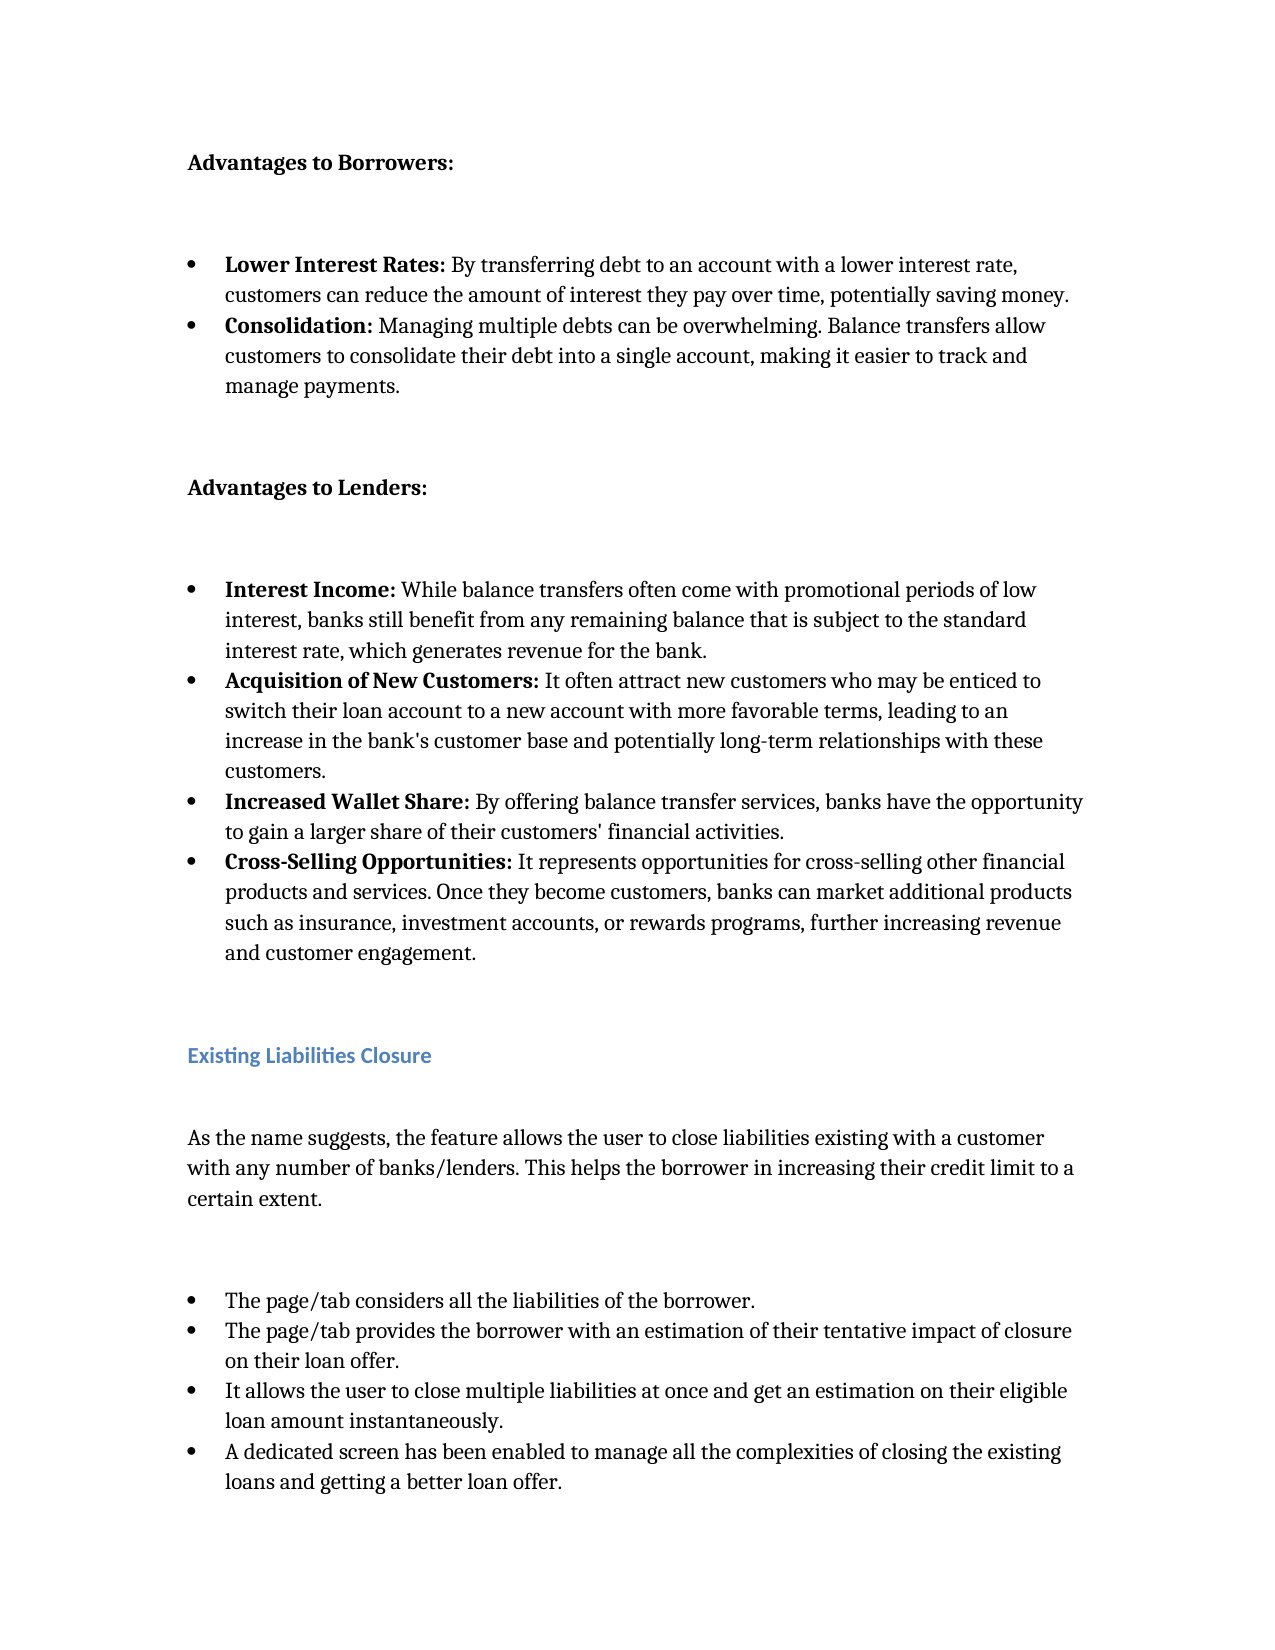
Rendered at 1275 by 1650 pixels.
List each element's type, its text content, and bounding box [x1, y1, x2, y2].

list Consolidation: Managing multiple debts can be overwhelming. Balance transfers allow customers to consolidate their debt into a single account, making it easier to track and manage payments. [187, 312, 1087, 399]
list The page/tab considers all the liabilities of the borrower. [187, 1287, 1087, 1314]
list Increased Wallet Share: By offering balance transfer services, banks have the opportunity to gain a larger share of their customers' financial activities. [187, 788, 1087, 845]
text Advantages to Borrowers: [187, 150, 1087, 176]
list A dedicated screen has been enabled to manage all the complexities of closing the existing loans and getting a better loan offer. [187, 1438, 1087, 1495]
list It allows the user to close multiple liabilities at once and get an estimation on their eligible loan amount instantaneously. [187, 1378, 1087, 1434]
text Advantages to Lenders: [187, 475, 1087, 501]
list Lower Interest Rates: By transferring debt to an account with a lower interest rate, customers can reduce the amount of interest they pay over time, potentially saving money. [187, 252, 1087, 309]
subtitle Existing Liabilities Closure [187, 1042, 1087, 1070]
list Acquisition of New Customers: It often attract new customers who may be enticed to switch their loan account to a new account with more favorable terms, leading to an increase in the bank's customer base and potentially long-term relationships with these customers. [187, 668, 1087, 785]
text As the name suggests, the feature allows the user to close liabilities existing with a customer with any number of banks/lenders. This helps the borrower in increasing their credit limit to a certain extent. [187, 1125, 1087, 1212]
list Interest Income: While balance transfers often come with promotional periods of low interest, banks still benefit from any remaining balance that is subject to the standard interest rate, which generates revenue for the bank. [187, 577, 1087, 664]
list The page/tab provides the borrower with an estimation of their tentative impact of closure on their loan offer. [187, 1318, 1087, 1374]
list Cross-Selling Opportunities: It represents opportunities for cross-selling other financial products and services. Once they become customers, banks can market additional products such as insurance, investment accounts, or rewards programs, further increasing revenue and customer engagement. [187, 849, 1087, 966]
